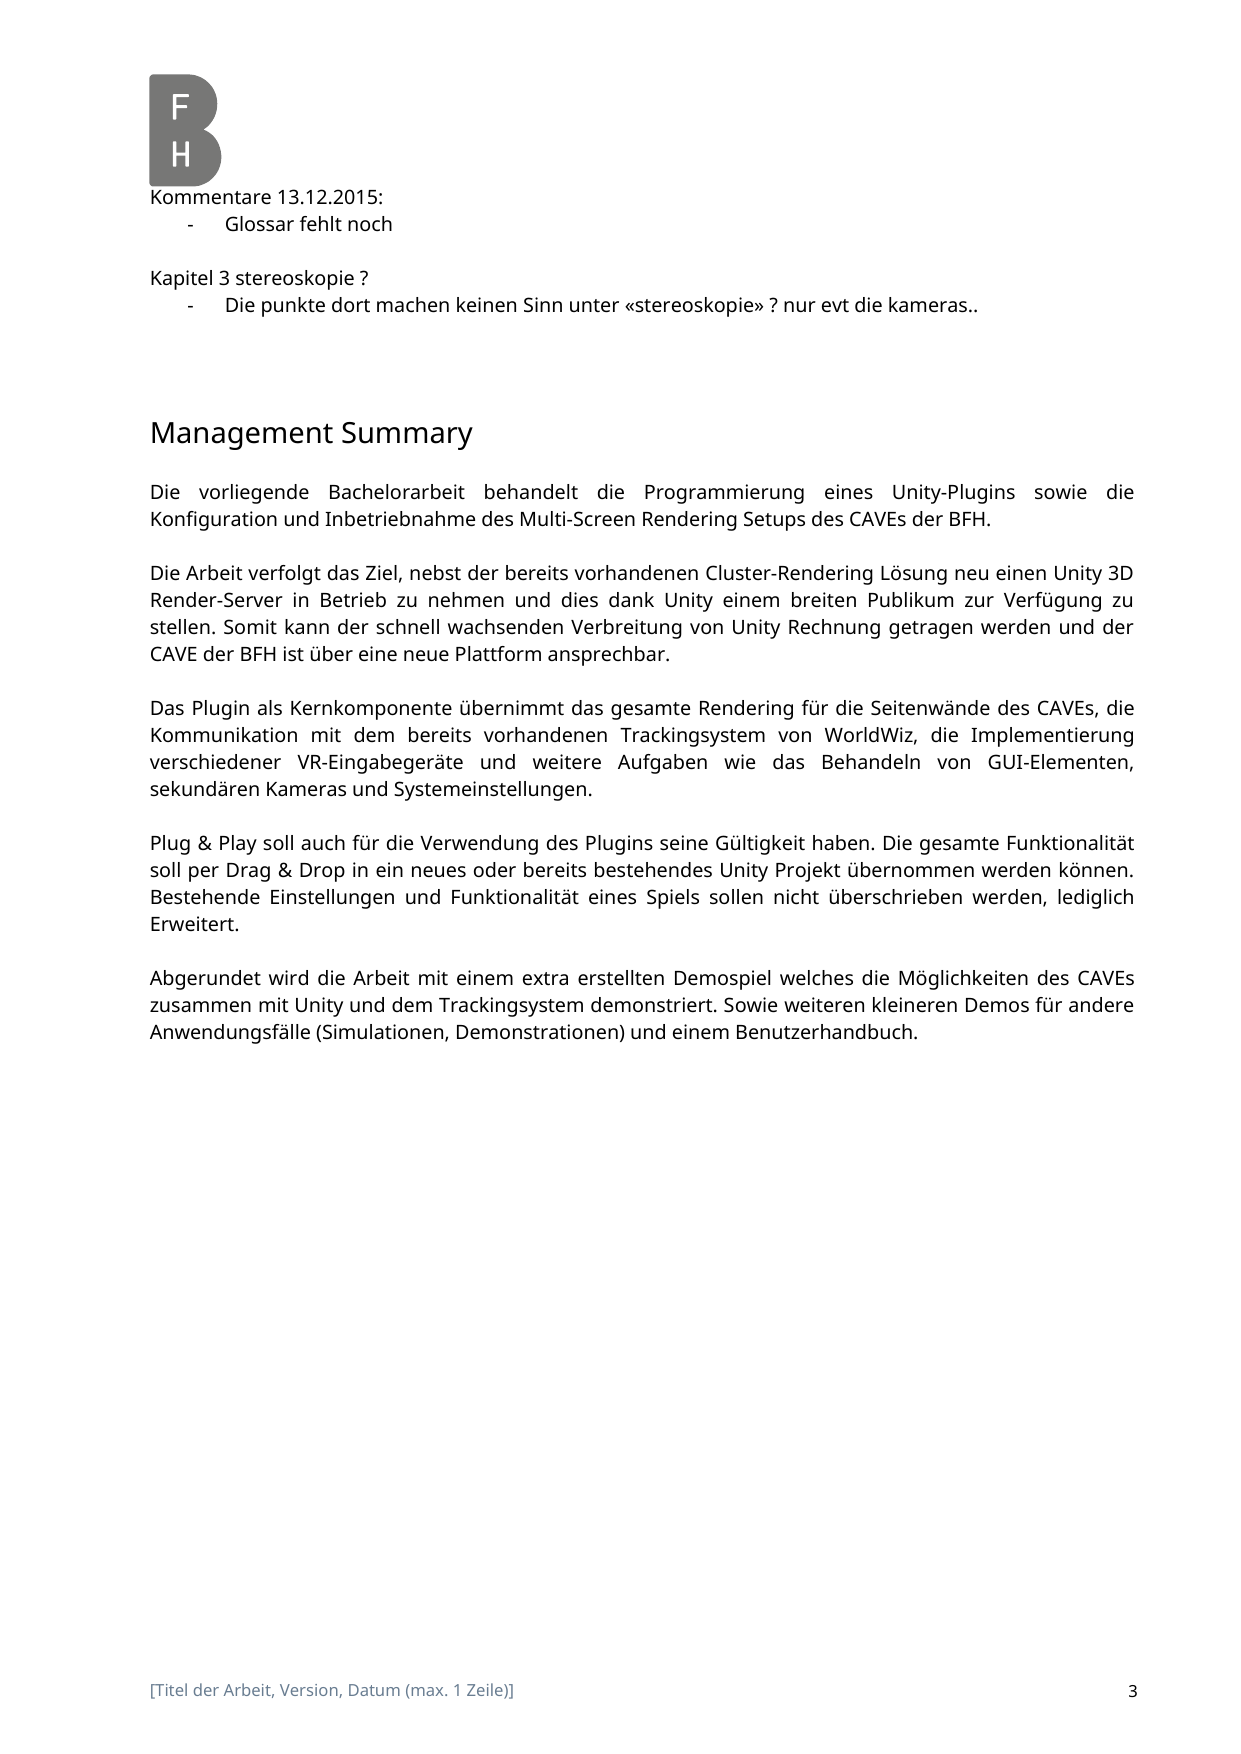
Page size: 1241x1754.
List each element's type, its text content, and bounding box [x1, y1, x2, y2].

list Die punkte dort machen keinen Sinn unter «stereoskopie» ? nur evt die kameras.. [187, 291, 1136, 318]
text Das Plugin als Kernkomponente übernimmt das gesamte Rendering für die Seitenwände des CAVEs, die Kommunikation mit dem bereits vorhandenen Trackingsystem von WorldWiz, die Implementierung verschiedener VR-Eingabegeräte und weitere Aufgaben wie das Behandeln von GUI-Elementen, sekundären Kameras und Systemeinstellungen. [149, 694, 1136, 802]
text Die vorliegende Bachelorarbeit behandelt die Programmierung eines Unity-Plugins sowie die Konfiguration und Inbetriebnahme des Multi-Screen Rendering Setups des CAVEs der BFH. [149, 478, 1136, 532]
text Die Arbeit verfolgt das Ziel, nebst der bereits vorhandenen Cluster-Rendering Lösung neu einen Unity 3D Render-Server in Betrieb zu nehmen und dies dank Unity einem breiten Publikum zur Verfügung zu stellen. Somit kann der schnell wachsenden Verbreitung von Unity Rechnung getragen werden und der CAVE der BFH ist über eine neue Plattform ansprechbar. [149, 559, 1136, 667]
text Management Summary [149, 412, 1136, 452]
text Abgerundet wird die Arbeit mit einem extra erstellten Demospiel welches die Möglichkeiten des CAVEs zusammen mit Unity und dem Trackingsystem demonstriert. Sowie weiteren kleineren Demos für andere Anwendungsfälle (Simulationen, Demonstrationen) und einem Benutzerhandbuch. [149, 964, 1136, 1045]
text Kommentare 13.12.2015: [149, 183, 1136, 210]
list Glossar fehlt noch [187, 210, 1136, 237]
text Kapitel 3 stereoskopie ? [149, 264, 1136, 291]
text Plug & Play soll auch für die Verwendung des Plugins seine Gültigkeit haben. Die gesamte Funktionalität soll per Drag & Drop in ein neues oder bereits bestehendes Unity Projekt übernommen werden können. Bestehende Einstellungen und Funktionalität eines Spiels sollen nicht überschrieben werden, lediglich Erweitert. [149, 829, 1136, 937]
